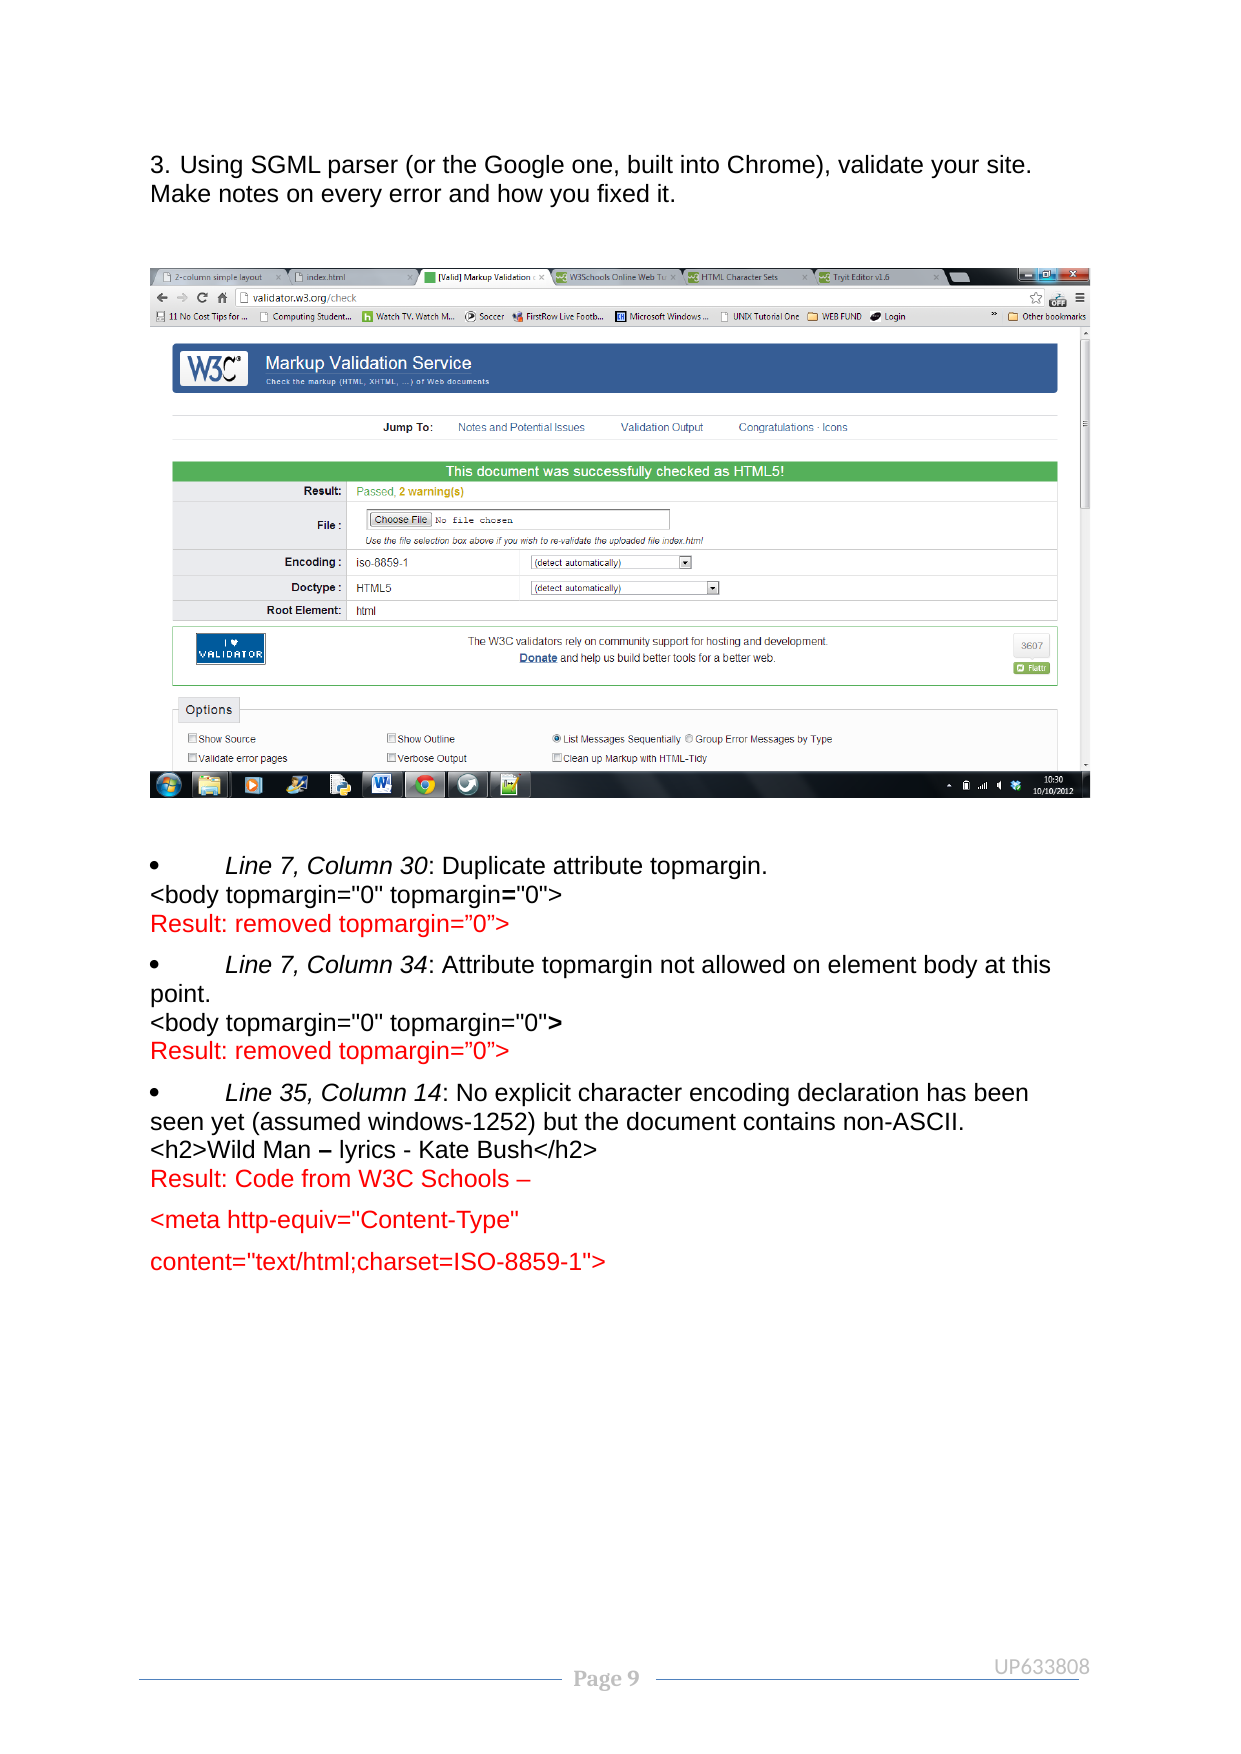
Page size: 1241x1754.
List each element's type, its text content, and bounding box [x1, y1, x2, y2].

list Line 7, Column 30: Duplicate attribute topmargin. [150, 851, 1090, 880]
picture [150, 268, 1091, 798]
text <meta http-equiv="Content-Type" [150, 1205, 1090, 1234]
text Result: Code from W3C Schools – [150, 1164, 1090, 1193]
text Result: removed topmargin=”0”> [150, 1036, 1090, 1065]
list Line 35, Column 14: No explicit character encoding declaration has been seen yet (assumed windows-1252) but the document contains non-ASCII. [150, 1078, 1090, 1135]
list Using SGML parser (or the Google one, built into Chrome), validate your site. Make notes on every error and how you fixed it. [150, 150, 1090, 207]
text content="text/html;charset=ISO-8859-1"> [150, 1246, 1090, 1275]
list <body topmargin="0" topmargin="0"> [150, 1008, 1090, 1036]
list Line 7, Column 34: Attribute topmargin not allowed on element body at this point. [150, 950, 1090, 1008]
text Result: removed topmargin=”0”> [150, 909, 1090, 937]
list <h2>Wild Man – lyrics - Kate Bush</h2> [150, 1135, 1090, 1164]
list <body topmargin="0" topmargin="0"> [150, 880, 1090, 909]
